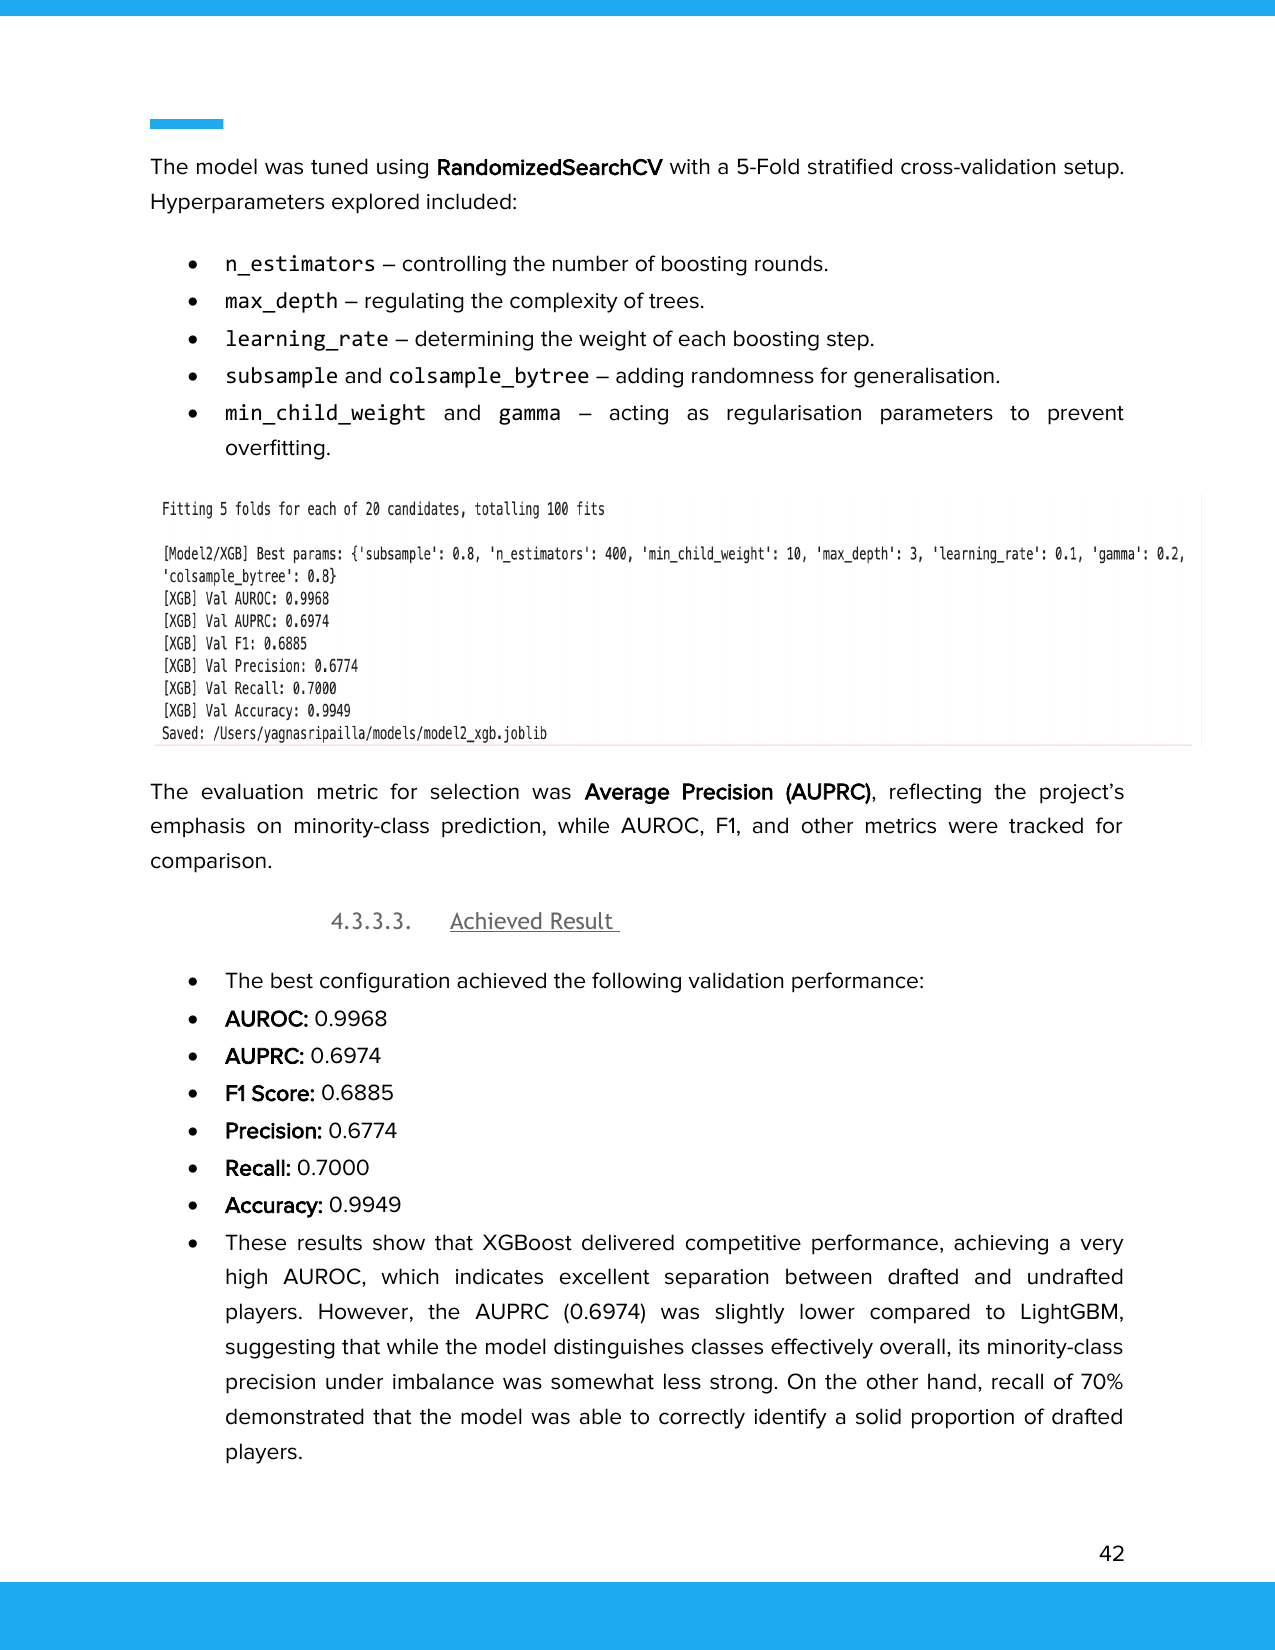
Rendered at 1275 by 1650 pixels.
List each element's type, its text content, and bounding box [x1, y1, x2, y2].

list max_depth – regulating the complexity of trees. [187, 286, 1125, 316]
list n_estimators – controlling the number of boosting rounds. [187, 248, 1125, 278]
text The evaluation metric for selection was Average Precision (AUPRC), reflecting the project’s emphasis on minority-class prediction, while AUROC, F1, and other metrics were tracked for comparison. [150, 778, 1125, 876]
subtitle Achieved Result [412, 908, 1125, 934]
list subsample and colsample_bytree – adding randomness for generalisation. [187, 360, 1125, 390]
picture [0, 1582, 1275, 1650]
picture [150, 119, 224, 129]
list Precision: 0.6774 [187, 1115, 1125, 1145]
list AUROC: 0.9968 [187, 1003, 1125, 1033]
text The model was tuned using RandomizedSearchCV with a 5-Fold stratified cross-validation setup. Hyperparameters explored included: [150, 154, 1125, 217]
picture [0, 0, 1275, 16]
list min_child_weight and gamma – acting as regularisation parameters to prevent overfitting. [187, 398, 1125, 462]
list learning_rate – determining the weight of each boosting step. [187, 323, 1125, 353]
picture [150, 494, 1202, 746]
list AUPRC: 0.6974 [187, 1040, 1125, 1070]
list Recall: 0.7000 [187, 1152, 1125, 1182]
list These results show that XGBoost delivered competitive performance, achieving a very high AUROC, which indicates excellent separation between drafted and undrafted players. However, the AUPRC (0.6974) was slightly lower compared to LightGBM, suggesting that while the model distinguishes classes effectively overall, its minority-class precision under imbalance was somewhat less strong. On the other hand, recall of 70% demonstrated that the model was able to correctly identify a solid proportion of drafted players. [187, 1227, 1125, 1466]
list The best configuration achieved the following validation performance: [187, 966, 1125, 996]
list F1 Score: 0.6885 [187, 1078, 1125, 1108]
list Accuracy: 0.9949 [187, 1189, 1125, 1219]
